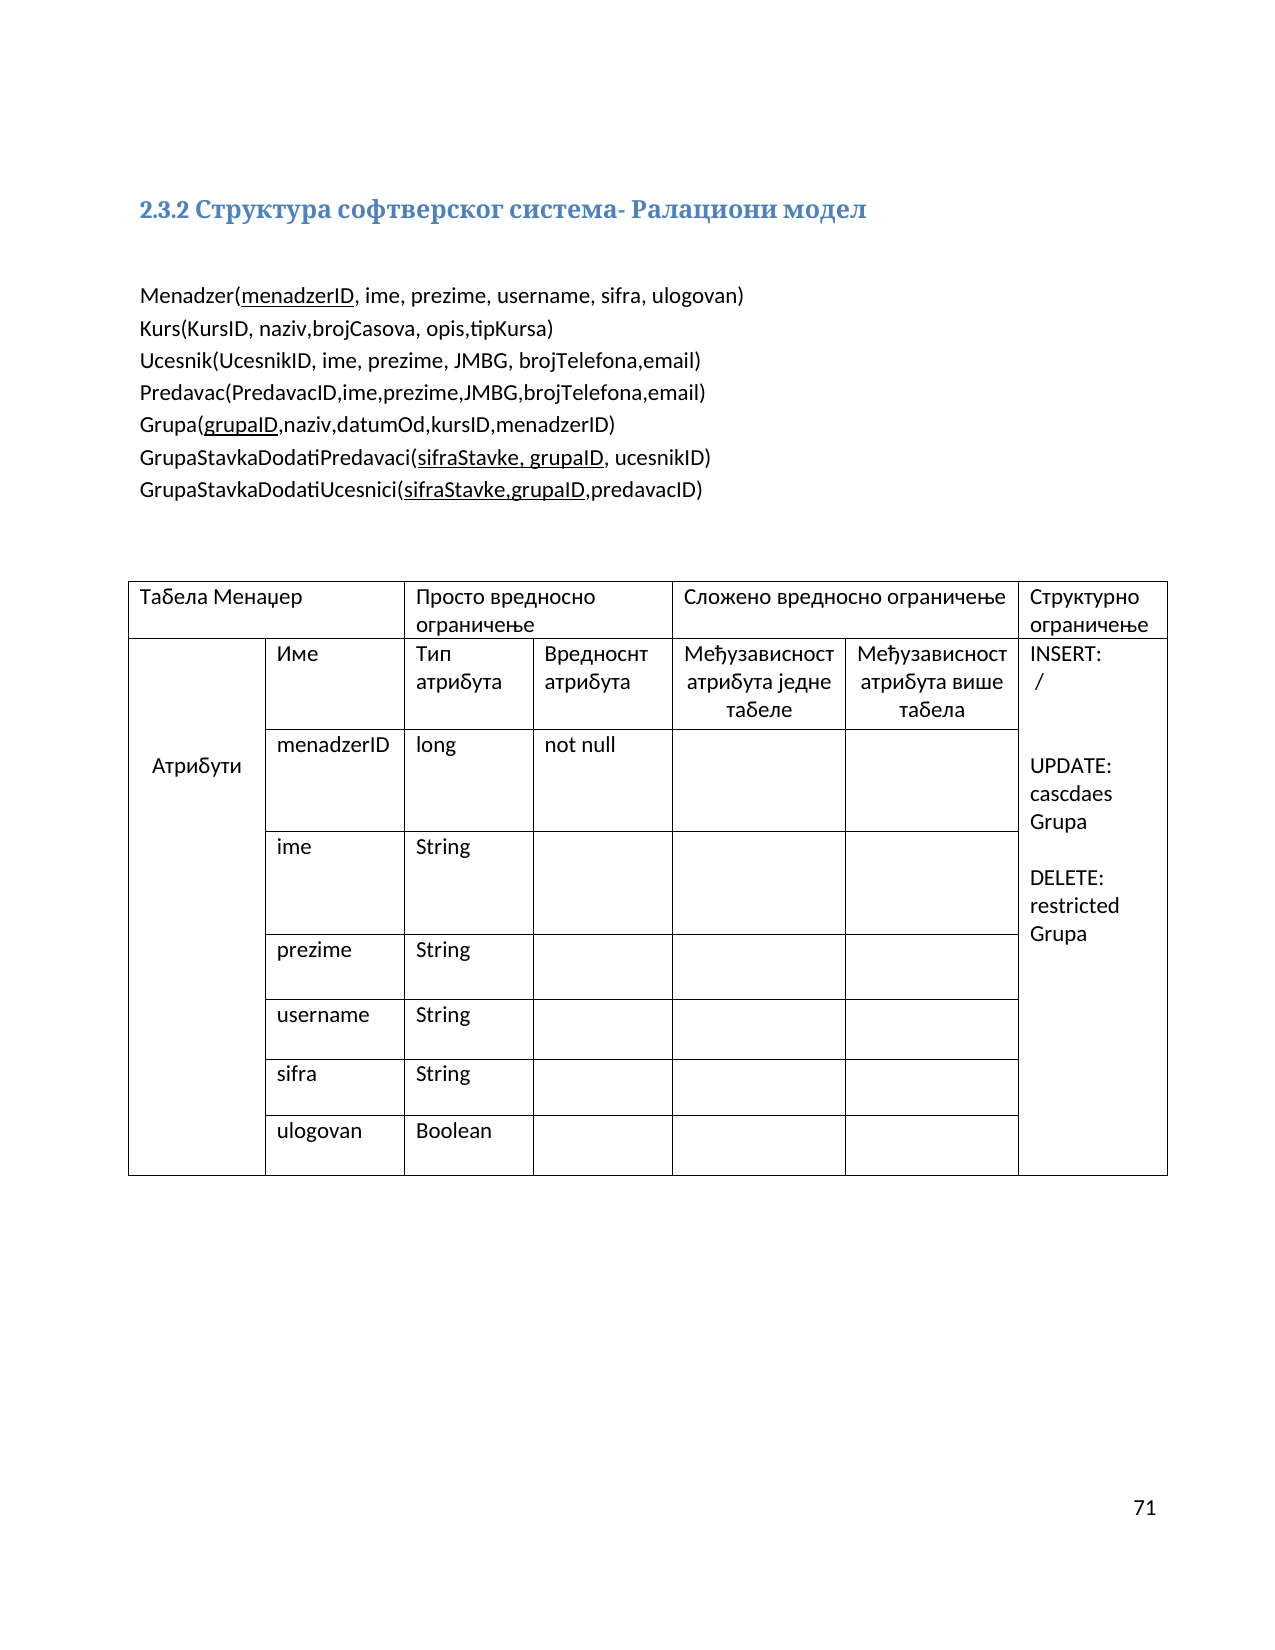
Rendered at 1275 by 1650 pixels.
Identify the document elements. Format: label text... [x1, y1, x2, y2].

table_cell long [405, 730, 533, 831]
table_cell [846, 1000, 1018, 1058]
table_cell username [266, 1000, 404, 1058]
table_cell [534, 935, 672, 999]
table_header Сложено вредносно ограничење [673, 582, 1018, 638]
table_cell Међузависност атрибута више табела [846, 639, 1018, 729]
table_cell [673, 1060, 845, 1115]
table_cell [534, 832, 672, 934]
table_cell INSERT: / UPDATE: cascdaes Grupa DELETE: restricted Grupa [1019, 639, 1167, 1175]
table_cell Mеђузависност атрибута једне табеле [673, 639, 845, 729]
table_header Просто вредносно ограничење [405, 582, 672, 638]
table_cell Тип атрибута [405, 639, 533, 729]
table_header Структурно ограничење [1019, 582, 1167, 638]
table_cell [846, 832, 1018, 934]
table_cell sifra [266, 1060, 404, 1115]
text Menadzer(menadzerID, ime, prezime, username, sifra, ulogovan) Kurs(KursID, naziv,brojCasova, opis,tipKursa) Ucesnik(UcesnikID, ime, prezime, JMBG, brojTelefona,email) Predavac(PredavacID,ime,prezime,JMBG,brojTelefona,email) Grupa(grupaID,naziv,datumOd,kursID,menadzerID) GrupaStavkaDodatiPredavaci(sifraStavke, grupaID, ucesnikID) GrupaStavkaDodatiUcesnici(sifraStavke,grupaID,predavacID) [139, 282, 1156, 503]
table_cell [846, 935, 1018, 999]
table_cell [673, 1116, 845, 1175]
table_cell [673, 730, 845, 831]
table_cell String [405, 935, 533, 999]
table_cell [846, 1060, 1018, 1115]
table_header Табела Менаџер [129, 582, 404, 638]
table_cell Атрибути [129, 639, 265, 1175]
table_cell [534, 1000, 672, 1058]
table_cell ulogovan [266, 1116, 404, 1175]
table_cell Boolean [405, 1116, 533, 1175]
subtitle 2.3.2 Структура софтверског система- Ралациони модел [139, 196, 1156, 224]
table_cell [534, 1116, 672, 1175]
table_cell not null [534, 730, 672, 831]
table_cell String [405, 1000, 533, 1058]
table_cell [673, 1000, 845, 1058]
table_cell prezime [266, 935, 404, 999]
table_cell [534, 1060, 672, 1115]
table_cell ime [266, 832, 404, 934]
table_cell String [405, 1060, 533, 1115]
table_cell Вредноснт атрибута [534, 639, 672, 729]
table_cell Име [266, 639, 404, 729]
table_cell [673, 832, 845, 934]
table_cell String [405, 832, 533, 934]
table_cell menadzerID [266, 730, 404, 831]
table_cell [673, 935, 845, 999]
table_cell [846, 1116, 1018, 1175]
table_cell [846, 730, 1018, 831]
